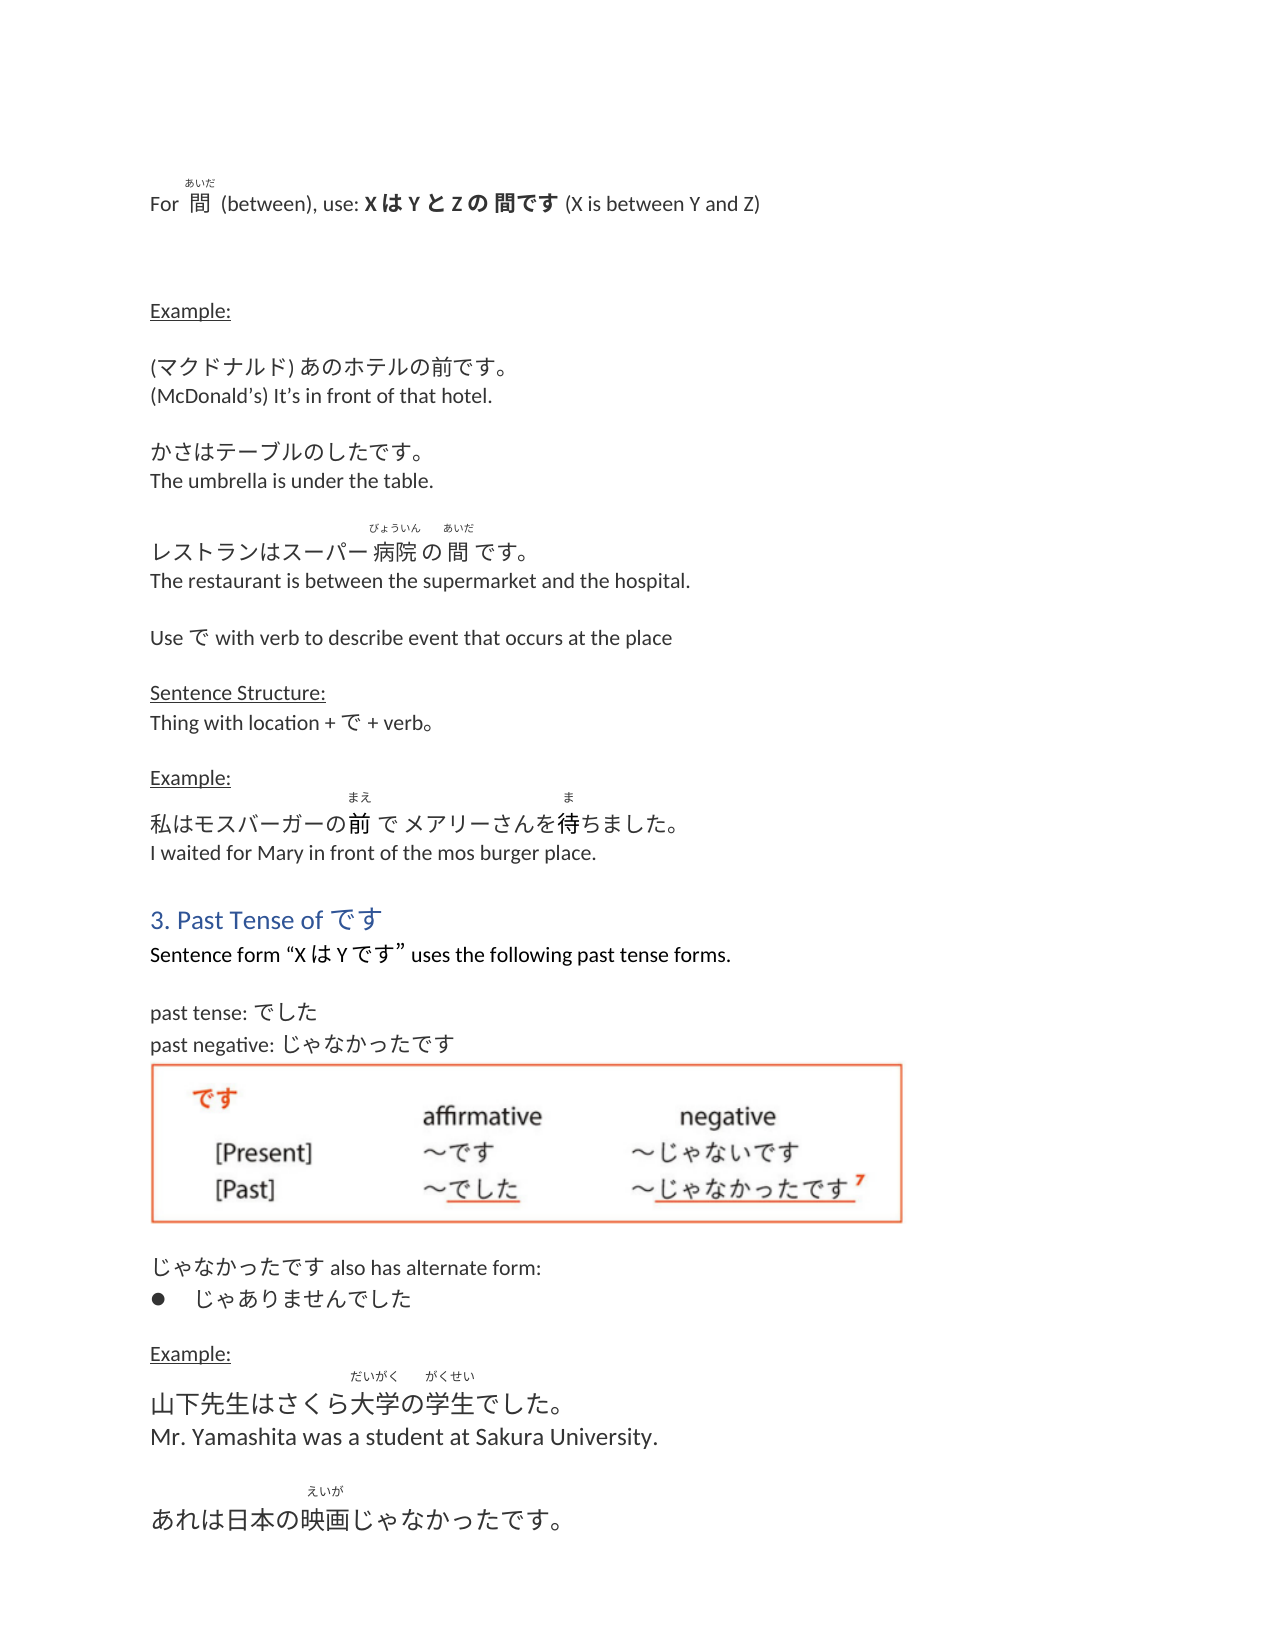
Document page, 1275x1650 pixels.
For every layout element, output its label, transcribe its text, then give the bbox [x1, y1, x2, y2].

text (McDonald’s) It’s in front of that hotel. [150, 382, 1125, 408]
list じゃありませんでした [150, 1282, 1125, 1313]
text Sentence Structure: [150, 679, 1125, 705]
list Example: [150, 1340, 1125, 1367]
text かさはテーブルのしたです。 [150, 435, 1125, 467]
list あれは日本のじゃなかったです。 [150, 1482, 1125, 1536]
text Thing with location + で + verb。 [150, 705, 1125, 737]
text Example: [150, 297, 1125, 323]
text For (between), use: X は Y と Z の 間です (X is between Y and Z) [150, 177, 1125, 217]
text past tense: でした [150, 995, 1125, 1027]
list じゃなかったです also has alternate form: [150, 1250, 1125, 1282]
text past negative: じゃなかったです [150, 1027, 1125, 1059]
list 山下先生はさくらのでした。 [150, 1367, 1125, 1421]
subtitle Past Tense of です [150, 898, 1125, 937]
text I waited for Mary in front of the mos burger place. [150, 839, 1125, 866]
text Sentence form “XはYです” uses the following past tense forms. [150, 937, 1125, 969]
text Use で with verb to describe event that occurs at the place [150, 620, 1125, 652]
list Mr. Yamashita was a student at Sakura University. [150, 1421, 1125, 1452]
text Example: [150, 764, 1125, 790]
text レストランはスーパーのです。 [150, 520, 1125, 567]
picture [150, 1058, 908, 1224]
text (マクドナルド) あのホテルの前です。 [150, 350, 1125, 382]
text The umbrella is under the table. [150, 467, 1125, 493]
text The restaurant is between the supermarket and the hospital. [150, 567, 1125, 594]
text 私はモスバーガーの で メアリーさんをちました。 [150, 790, 1125, 839]
